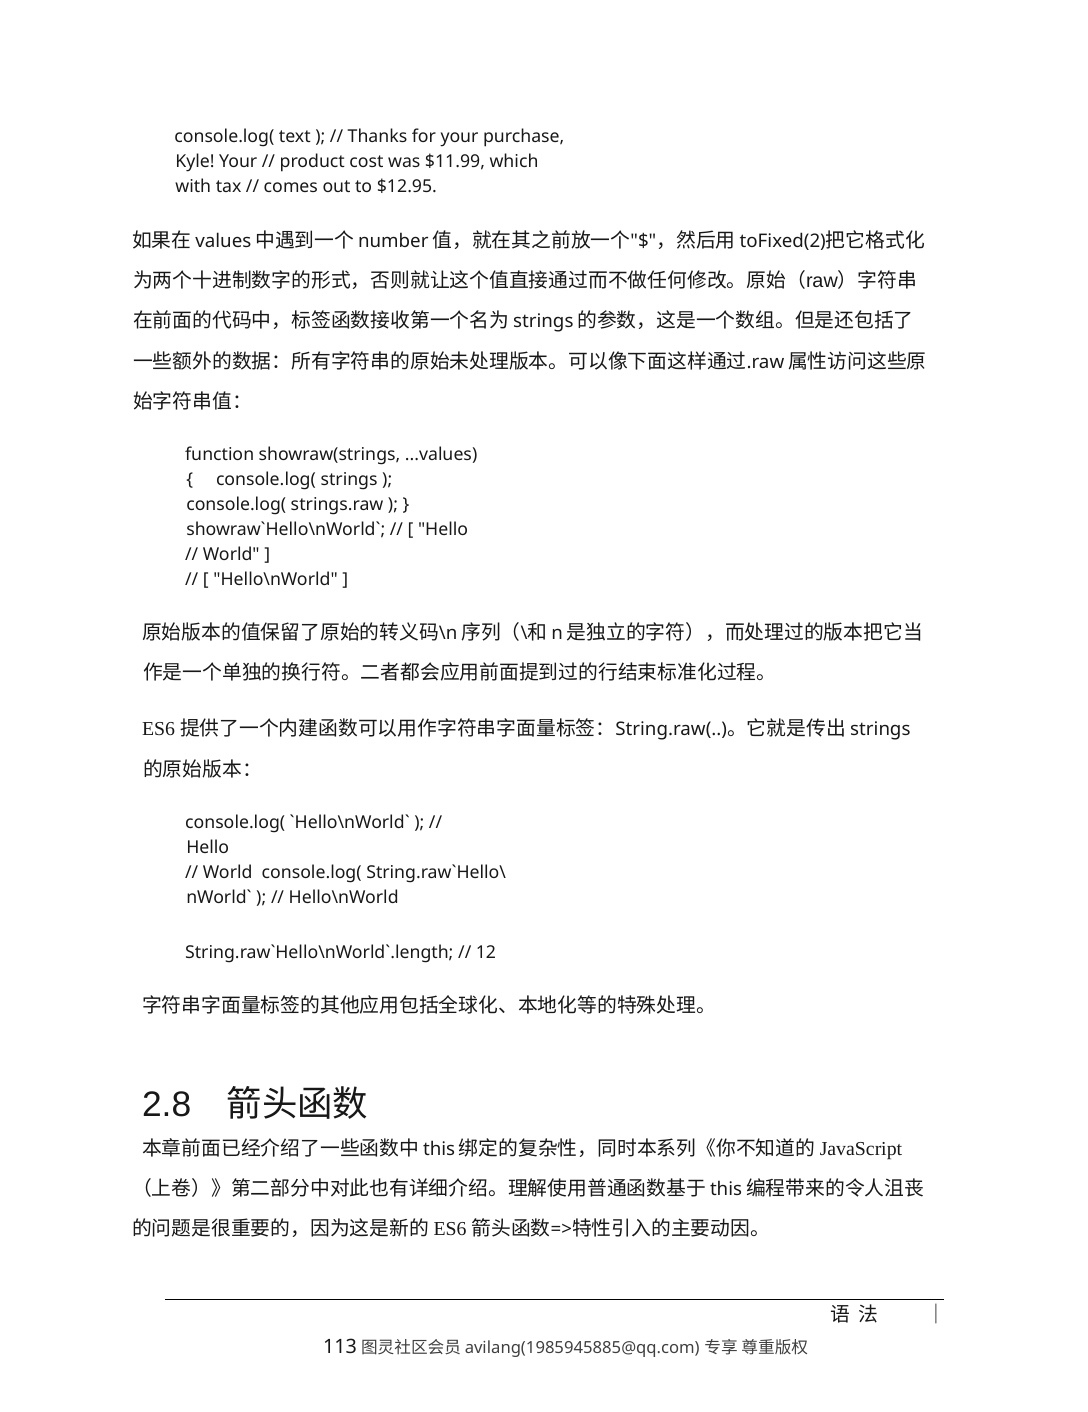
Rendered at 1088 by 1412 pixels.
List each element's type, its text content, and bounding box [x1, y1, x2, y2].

text // World console.log( String.raw`Hello\nWorld` ); // Hello\nWorld [185, 859, 550, 908]
text 2.8 箭头函数 [142, 1076, 932, 1127]
text String.raw`Hello\nWorld`.length; // 12 [185, 940, 506, 964]
text // [ "Hello\nWorld" ] [185, 567, 745, 591]
text 如果在values中遇到一个number值，就在其之前放一个"$"，然后用toFixed(2)把它格式化为两个十进制数字的形式，否则就让这个值直接通过而不做任何修改。原始（raw）字符串在前面的代码中，标签函数接收第一个名为strings的参数，这是一个数组。但是还包括了一些额外的数据：所有字符串的原始未处理版本。可以像下面这样通过.raw属性访问这些原始字符串值： [132, 224, 932, 414]
text 本章前面已经介绍了一些函数中this绑定的复杂性，同时本系列《你不知道的 JavaScript （上卷）》第二部分中对此也有详细介绍。理解使用普通函数基于this编程带来的令人沮丧的问题是很重要的，因为这是新的 ES6 箭头函数=>特性引入的主要动因。 [132, 1132, 932, 1242]
text console.log( `Hello\nWorld` ); // Hello [185, 809, 488, 858]
text 原始版本的值保留了原始的转义码\n序列（\和n是独立的字符），而处理过的版本把它当作是一个单独的换行符。二者都会应用前面提到过的行结束标准化过程。 [142, 616, 932, 685]
text 字符串字面量标签的其他应用包括全球化、本地化等的特殊处理。 [142, 990, 932, 1018]
text ES6 提供了一个内建函数可以用作字符串字面量标签：String.raw(..)。它就是传出 strings的原始版本： [142, 713, 932, 782]
text function showraw(strings, ...values) { console.log( strings ); console.log( strings.raw ); } showraw`Hello\nWorld`; // [ "Hello [185, 442, 532, 540]
text console.log( text ); // Thanks for your purchase, Kyle! Your // product cost was $11.99, which with tax // comes out to $12.95. [174, 124, 568, 198]
text // World" ] [185, 541, 745, 566]
